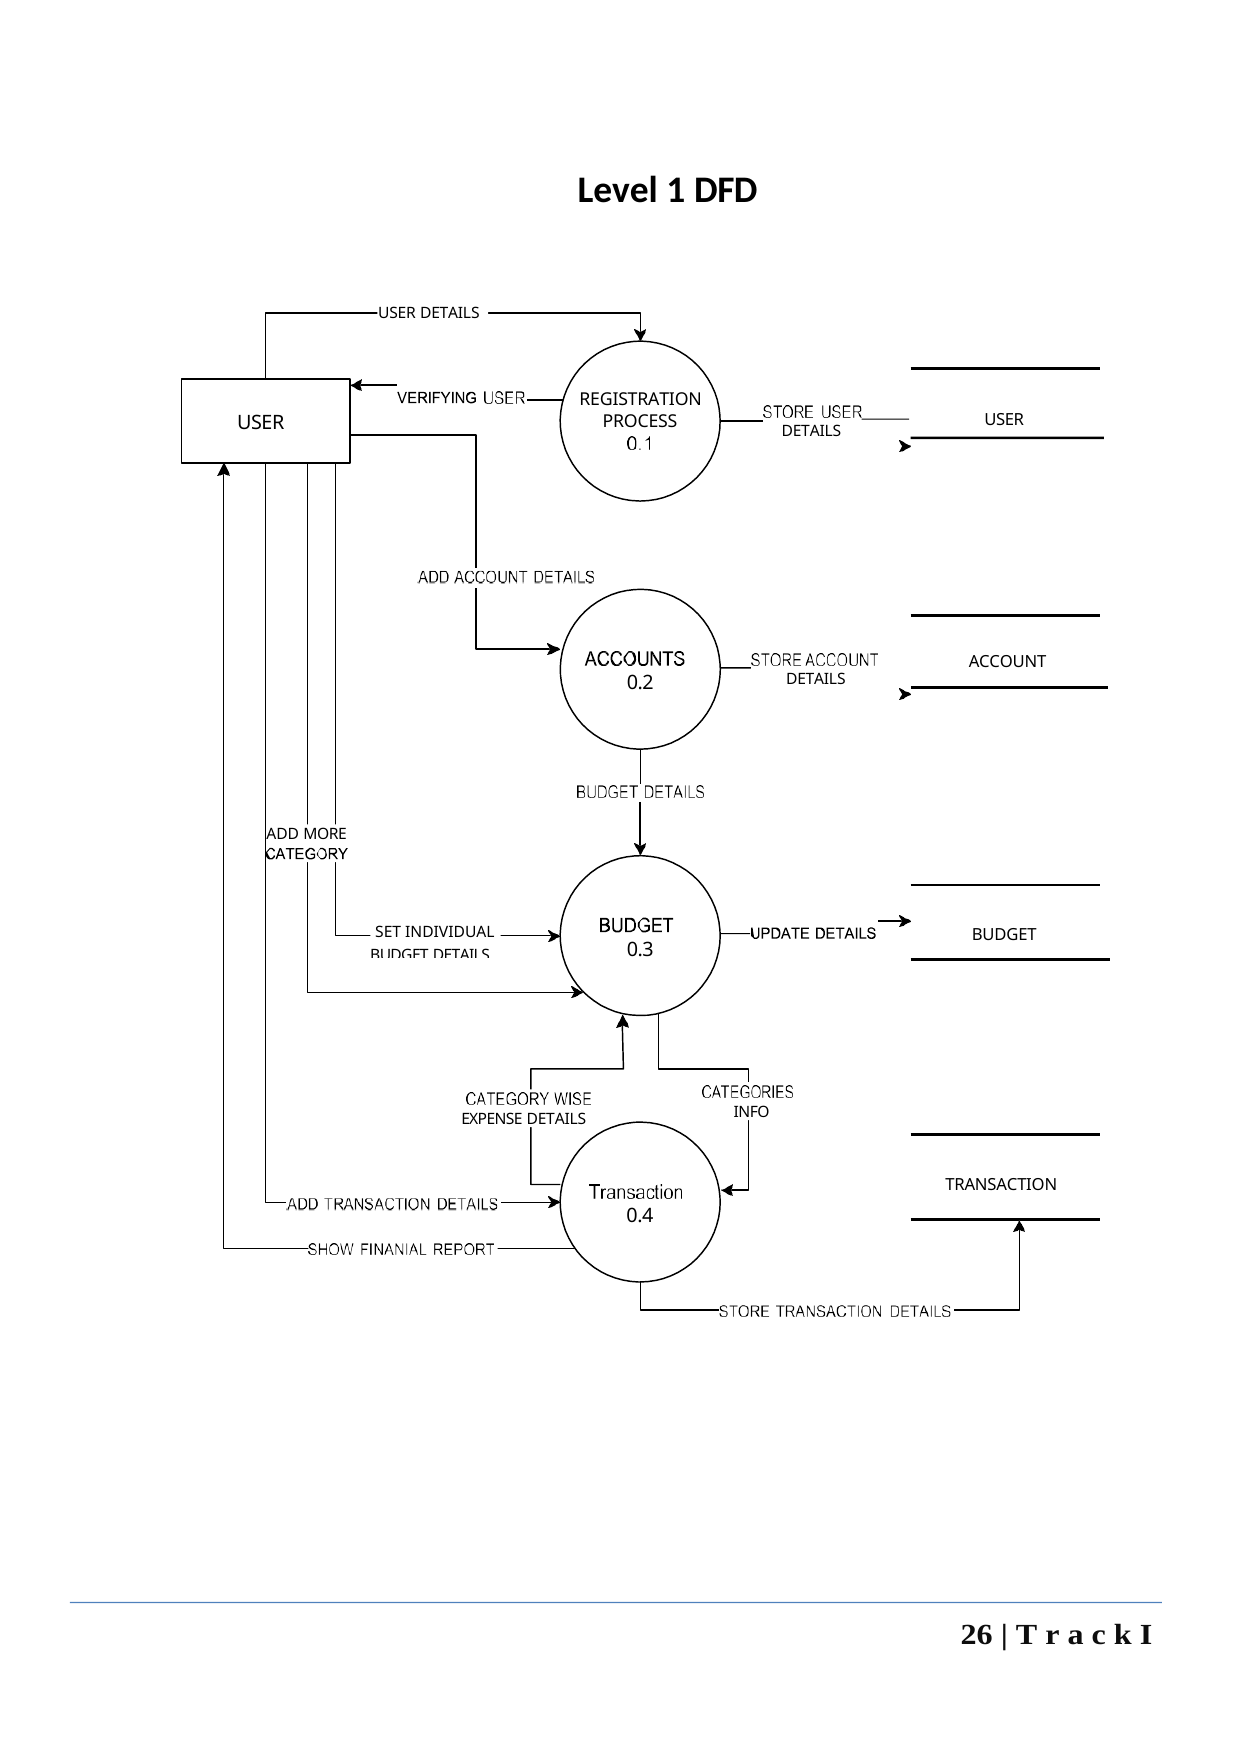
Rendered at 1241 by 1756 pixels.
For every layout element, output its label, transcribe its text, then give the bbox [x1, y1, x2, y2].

picture [899, 688, 911, 700]
picture [577, 785, 704, 798]
picture [1013, 1220, 1025, 1232]
picture [719, 1302, 954, 1321]
picture [351, 379, 362, 391]
picture [634, 843, 646, 855]
text Level 1 DFD [522, 166, 1155, 212]
picture [589, 1184, 682, 1199]
picture [899, 440, 911, 452]
picture [548, 1196, 560, 1208]
picture [616, 1015, 629, 1028]
picture [571, 986, 583, 998]
picture [548, 930, 560, 942]
picture [286, 1195, 501, 1214]
picture [751, 653, 878, 666]
picture [484, 391, 525, 404]
picture [702, 1085, 793, 1098]
picture [417, 568, 597, 588]
picture [466, 1092, 591, 1105]
picture [217, 464, 230, 476]
picture [721, 1184, 733, 1196]
picture [763, 405, 862, 418]
picture [634, 329, 646, 341]
picture [547, 643, 560, 655]
picture [308, 1243, 494, 1255]
picture [899, 915, 911, 927]
picture [627, 436, 650, 450]
